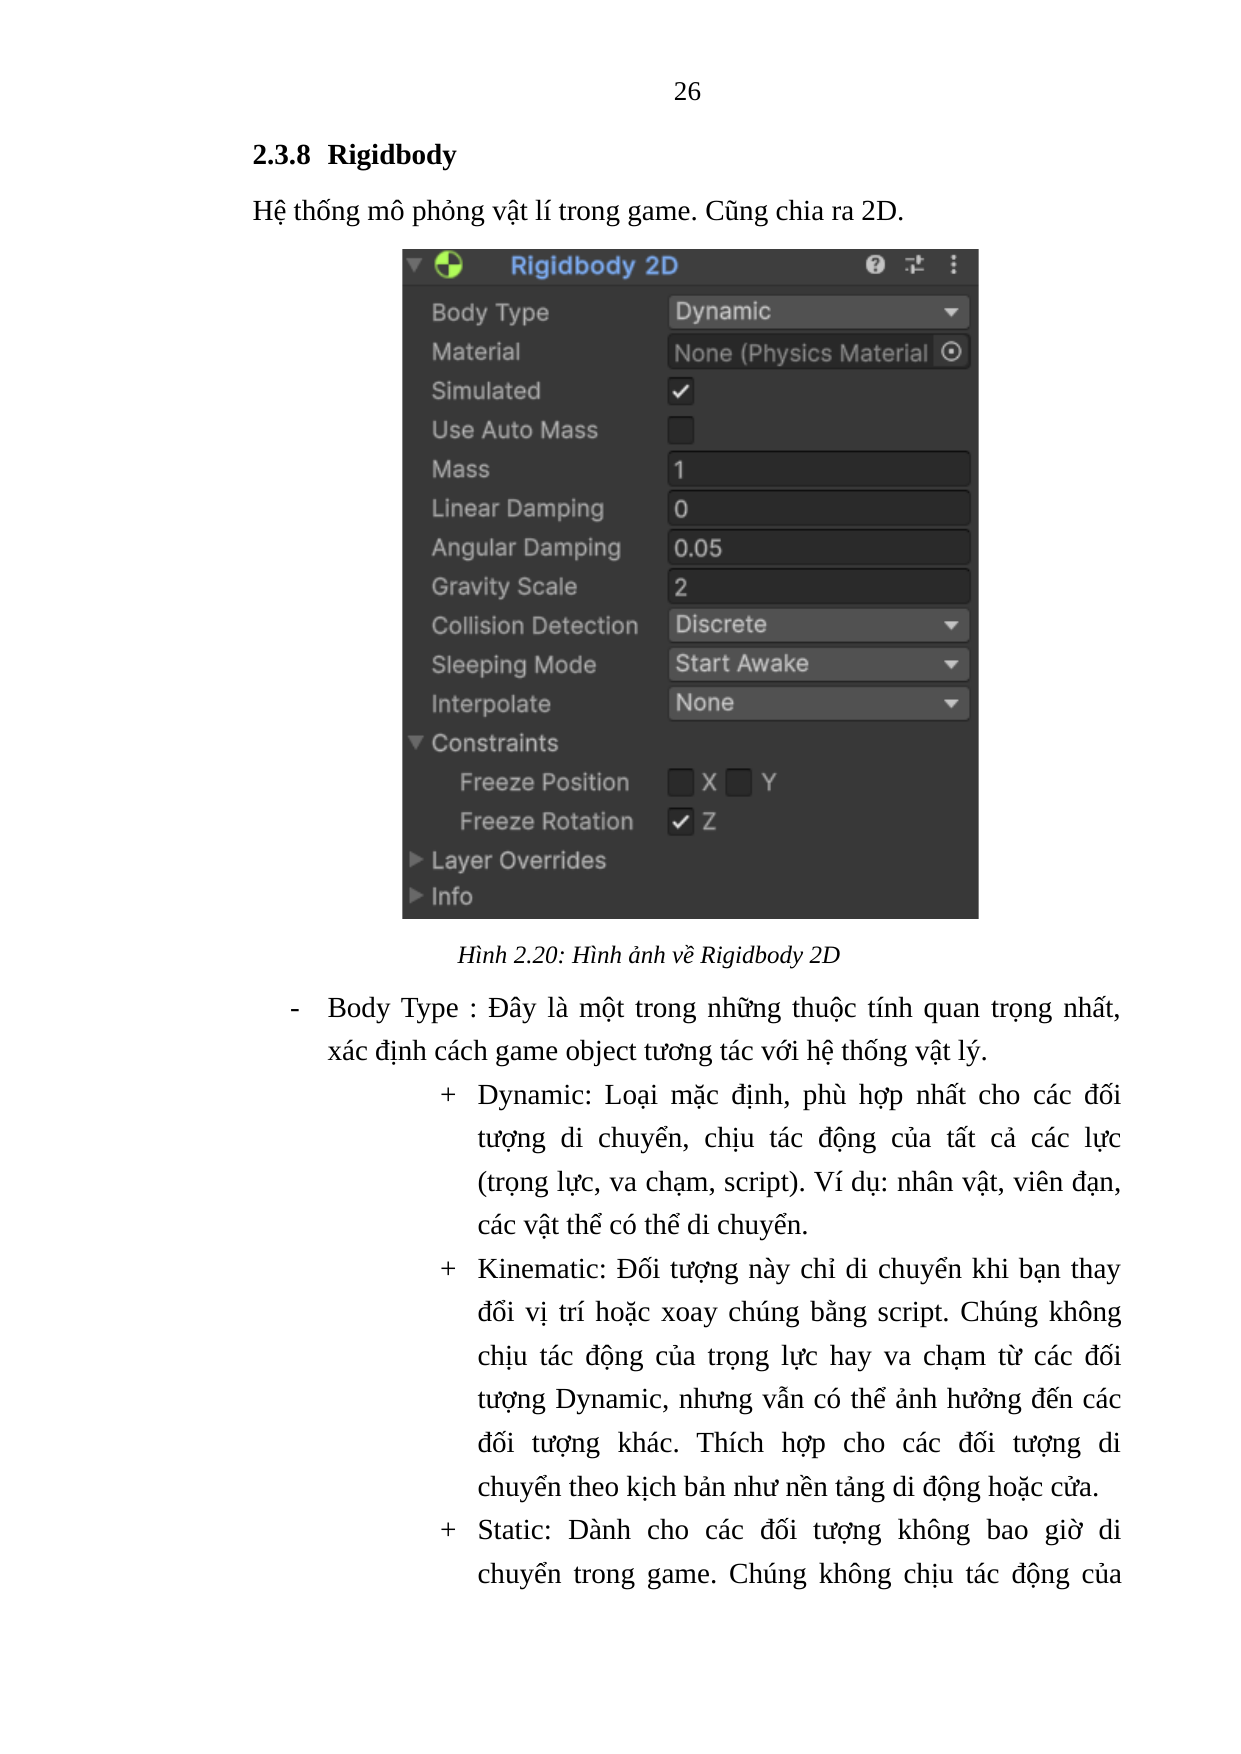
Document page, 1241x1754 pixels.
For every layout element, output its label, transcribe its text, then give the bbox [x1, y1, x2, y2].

subtitle Rigidbody [252, 137, 1122, 171]
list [440, 1512, 1122, 1589]
list Dynamic: Loại mặc định, phù hợp nhất cho các đối tượng di chuyển, chịu tác động của tất cả các lực (trọng lực, va chạm, script). Ví dụ: nhân vật, viên đạn, các vật thể có thể di chuyển. [440, 1077, 1122, 1241]
text Hệ thống mô phỏng vật lí trong game. Cũng chia ra 2D. [177, 193, 1122, 227]
picture [402, 249, 979, 919]
list Kinematic: Đối tượng này chỉ di chuyển khi bạn thay đổi vị trí hoặc xoay chúng bằng script. Chúng không chịu tác động của trọng lực hay va chạm từ các đối tượng Dynamic, nhưng vẫn có thể ảnh hưởng đến các đối tượng khác. Thích hợp cho các đối tượng di chuyển theo kịch bản như nền tảng di động hoặc cửa. [440, 1251, 1122, 1502]
list Body Type : Đây là một trong những thuộc tính quan trọng nhất, xác định cách game object tương tác với hệ thống vật lý. [290, 990, 1122, 1067]
